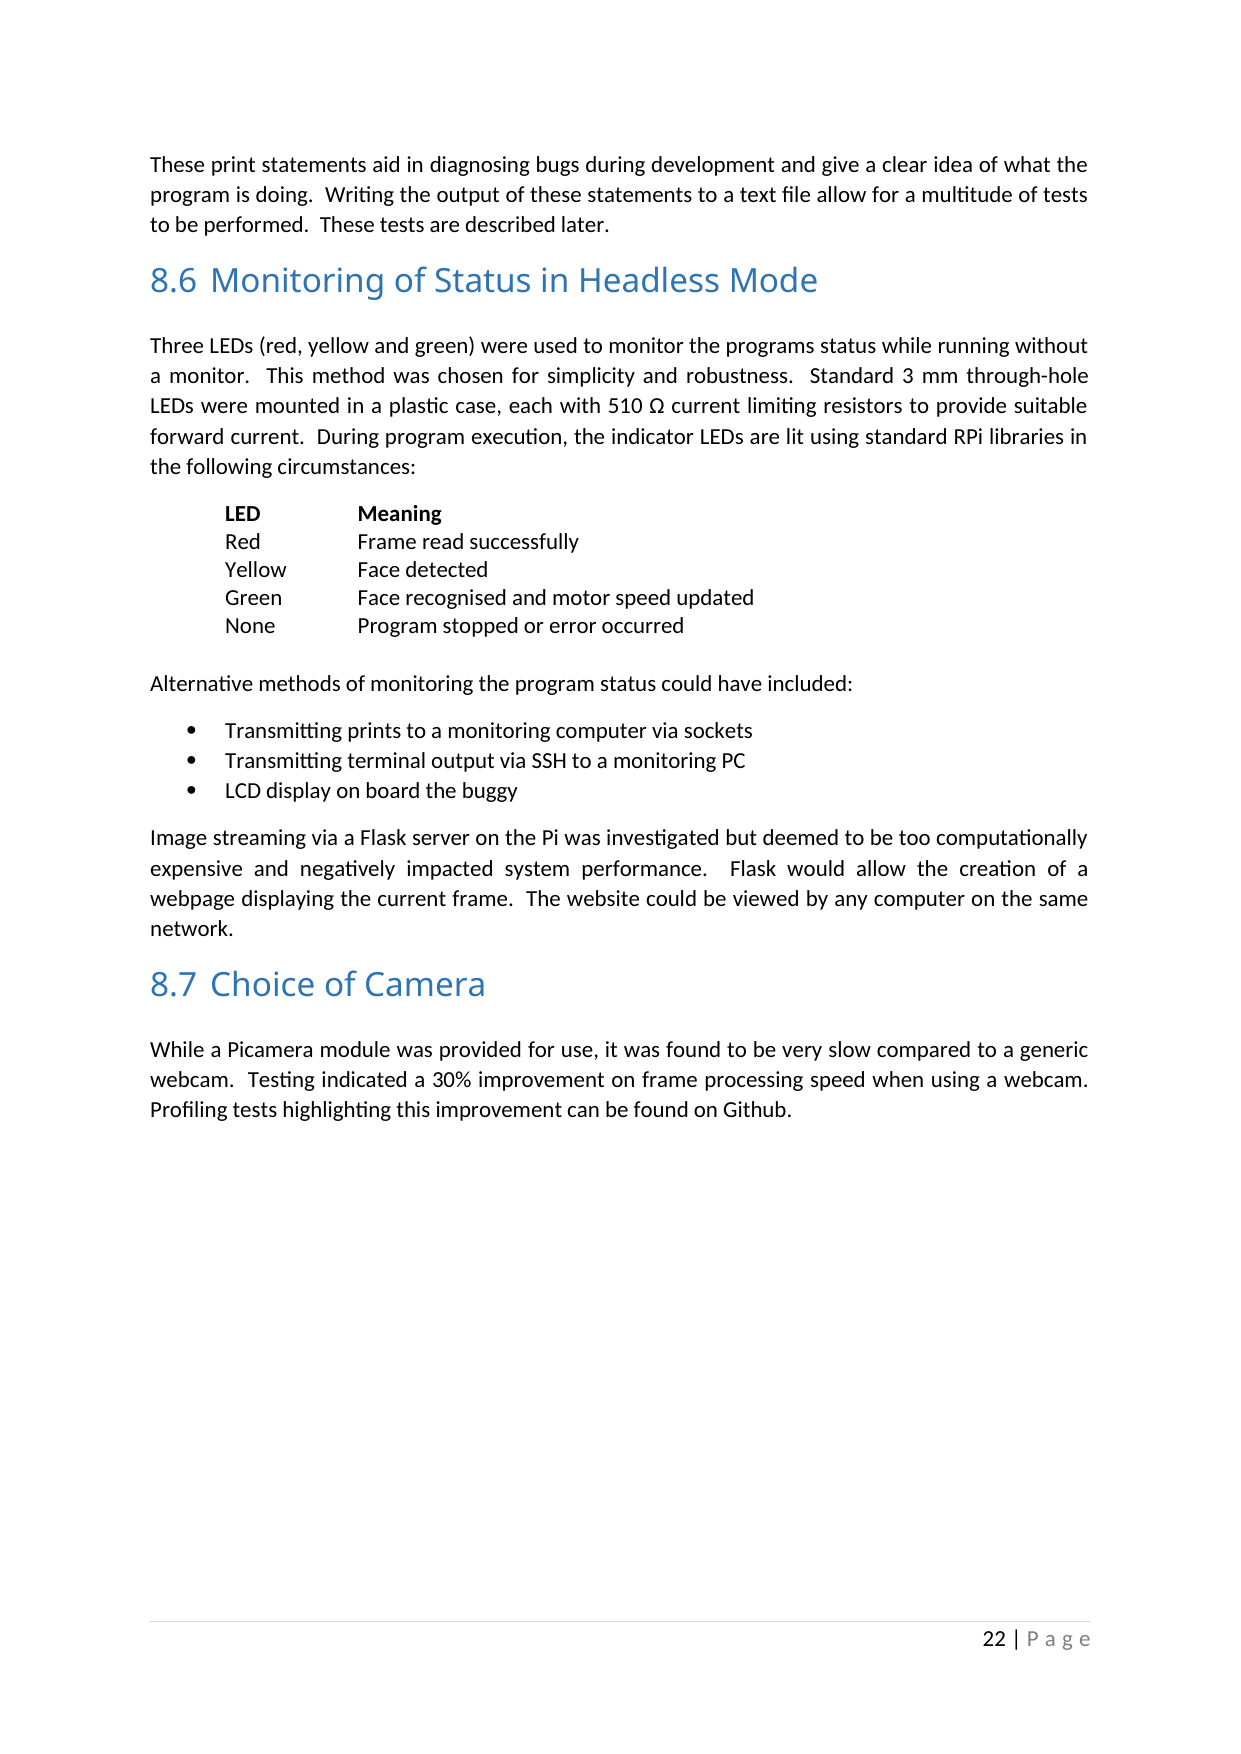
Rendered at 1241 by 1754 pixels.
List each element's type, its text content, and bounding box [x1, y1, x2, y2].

table_cell Yellow [214, 555, 346, 583]
table_header Meaning [346, 499, 1153, 527]
table_cell Face recognised and motor speed updated [346, 583, 1153, 611]
subtitle Monitoring of Status in Headless Mode [150, 257, 1090, 303]
table_cell None [214, 611, 346, 639]
table_cell Red [214, 527, 346, 555]
text While a Picamera module was provided for use, it was found to be very slow compared to a generic webcam. Testing indicated a 30% improvement on frame processing speed when using a webcam. Profiling tests highlighting this improvement can be found on Github. [150, 1035, 1090, 1123]
table_cell Face detected [346, 555, 1153, 583]
table_cell Green [214, 583, 346, 611]
table_cell Frame read successfully [346, 527, 1153, 555]
list Transmitting terminal output via SSH to a monitoring PC [187, 746, 1090, 774]
text Image streaming via a Flask server on the Pi was investigated but deemed to be too computationally expensive and negatively impacted system performance. Flask would allow the creation of a webpage displaying the current frame. The website could be viewed by any computer on the same network. [150, 823, 1090, 942]
text Alternative methods of monitoring the program status could have included: [150, 639, 1090, 697]
list Transmitting prints to a monitoring computer via sockets [187, 716, 1090, 744]
text These print statements aid in diagnosing bugs during development and give a clear idea of what the program is doing. Writing the output of these statements to a text file allow for a multitude of tests to be performed. These tests are described later. [150, 150, 1090, 238]
table_header LED [214, 499, 346, 527]
subtitle Choice of Camera [150, 961, 1090, 1006]
list LCD display on board the buggy [187, 777, 1090, 804]
table_cell Program stopped or error occurred [346, 611, 1153, 639]
text Three LEDs (red, yellow and green) were used to monitor the programs status while running without a monitor. This method was chosen for simplicity and robustness. Standard 3 mm through-hole LEDs were mounted in a plastic case, each with 510 Ω current limiting resistors to provide suitable forward current. During program execution, the indicator LEDs are lit using standard RPi libraries in the following circumstances: [150, 331, 1090, 480]
